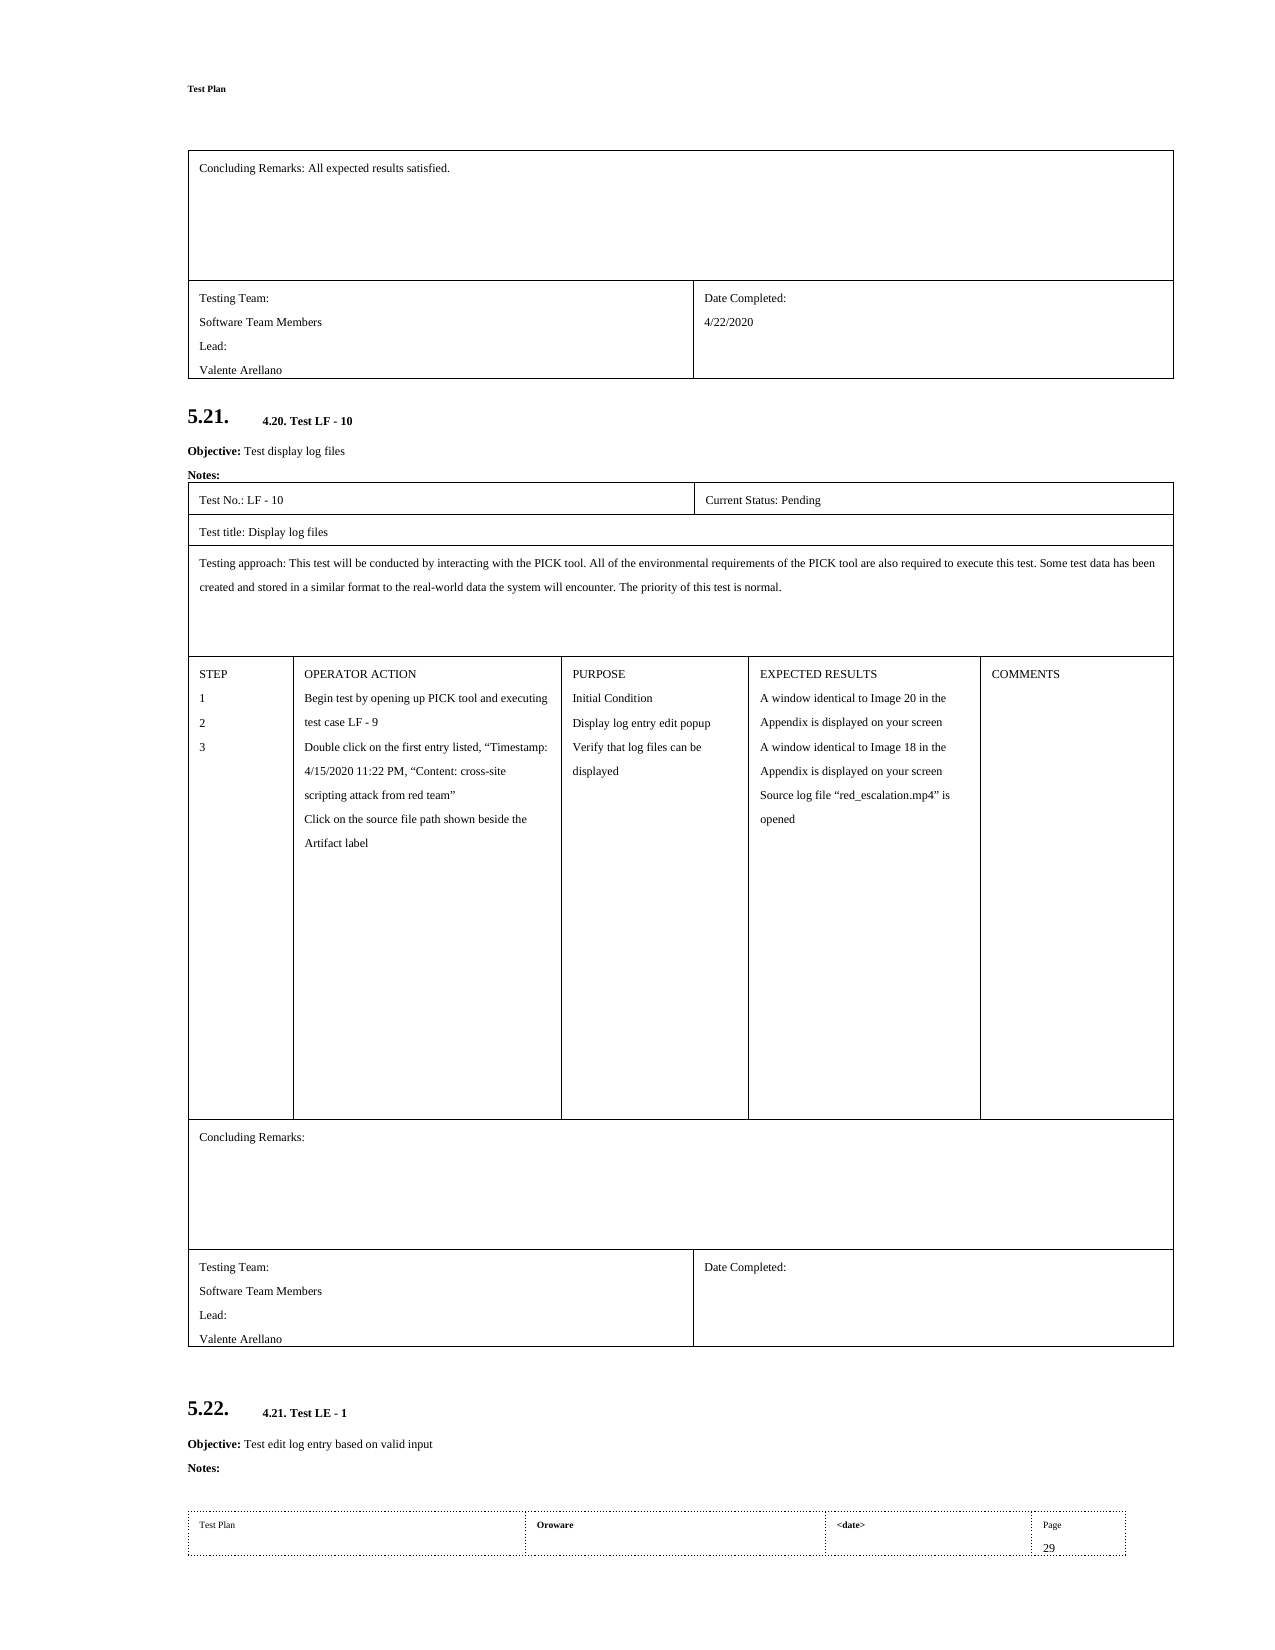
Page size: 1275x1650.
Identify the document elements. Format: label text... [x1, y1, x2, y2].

table_cell STEP 1 2 3 [189, 657, 293, 1119]
table_cell Test title: Display log files [189, 515, 1173, 545]
text Objective: Test edit log entry based on valid input [187, 1427, 1125, 1451]
text Notes: [187, 1451, 1125, 1475]
table_cell Testing approach: This test will be conducted by interacting with the PICK tool. All of the environmental requirements of the PICK tool are also required to execute this test. Some test data has been created and stored in a similar format to the real-world data the system will encounter. The priority of this test is normal. [189, 546, 1173, 656]
table_cell OPERATOR ACTION Begin test by opening up PICK tool and executing test case LF - 9 Double click on the first entry listed, “Timestamp: 4/15/2020 11:22 PM, “Content: cross-site scripting attack from red team” Click on the source file path shown beside the Artifact label [294, 657, 561, 1119]
table_cell Concluding Remarks: All expected results satisfied. [189, 151, 1173, 280]
subtitle 4.21. Test LE - 1 [187, 1396, 1125, 1420]
table_header Test No.: LF - 10 [189, 483, 694, 513]
table_cell Date Completed: 4/22/2020 [694, 281, 1173, 377]
table_cell COMMENTS [981, 657, 1173, 1119]
subtitle 4.20. Test LF - 10 [187, 404, 1125, 428]
table_cell Testing Team: Software Team Members Lead: Valente Arellano [189, 281, 693, 377]
text Objective: Test display log files [187, 434, 1125, 458]
table_cell Concluding Remarks: [189, 1120, 1173, 1249]
table_cell Testing Team: Software Team Members Lead: Valente Arellano [189, 1250, 693, 1346]
table_cell Date Completed: [694, 1250, 1173, 1346]
table_cell EXPECTED RESULTS A window identical to Image 20 in the Appendix is displayed on your screen A window identical to Image 18 in the Appendix is displayed on your screen Source log file “red_escalation.mp4” is opened [749, 657, 980, 1119]
table_cell PURPOSE Initial Condition Display log entry edit popup Verify that log files can be displayed [562, 657, 748, 1119]
table_header Current Status: Pending [695, 483, 1173, 513]
text Notes: [187, 458, 1125, 482]
